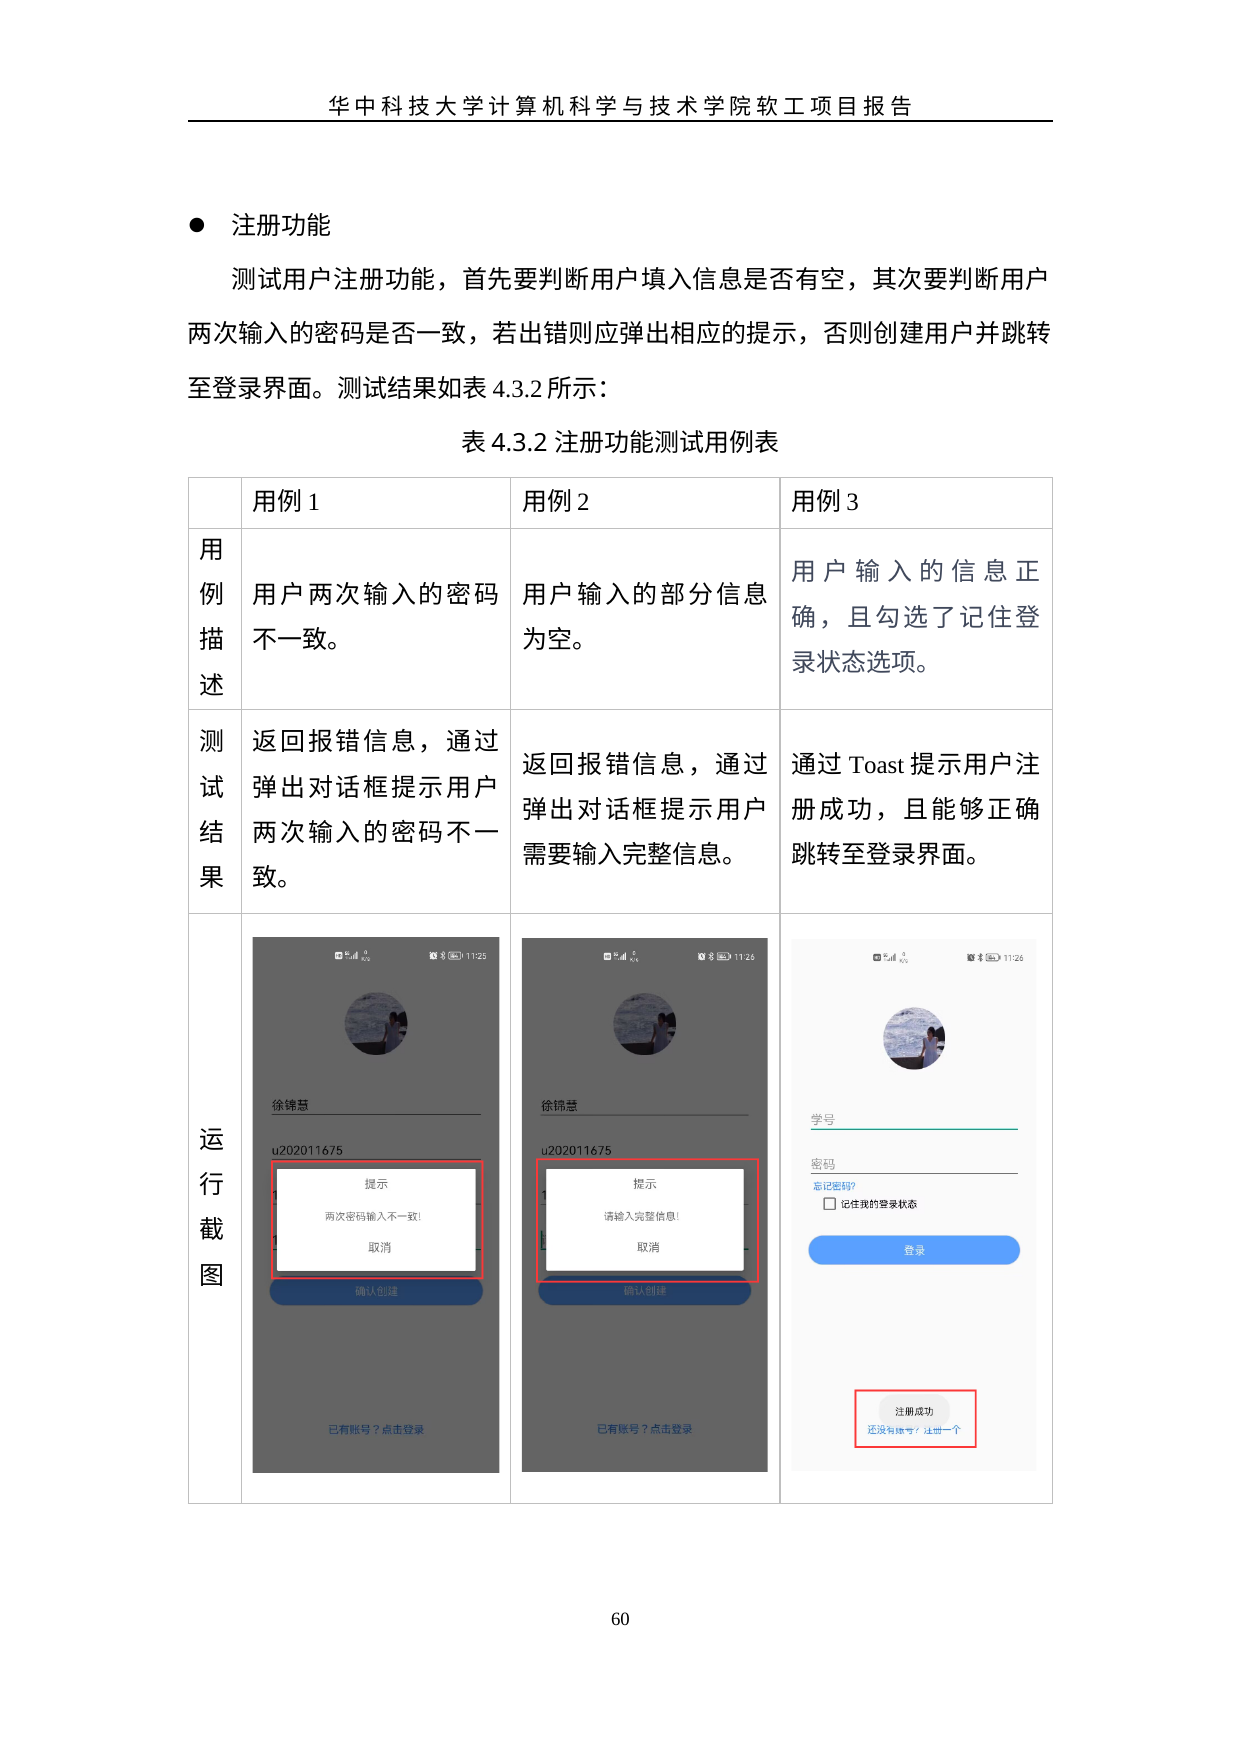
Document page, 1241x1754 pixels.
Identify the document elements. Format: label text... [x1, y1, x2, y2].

table_cell [242, 914, 510, 1503]
table_cell 运行截图 [189, 914, 241, 1503]
list 注册功能 [187, 205, 1053, 241]
table_cell [511, 914, 779, 1503]
table_header 用例2 [511, 478, 779, 528]
table_header 用例3 [781, 478, 1052, 528]
picture [252, 937, 500, 1473]
picture [791, 939, 1037, 1471]
table_header 用例1 [242, 478, 510, 528]
table_cell 通过Toast提示用户注册成功，且能够正确跳转至登录界面。 [781, 710, 1052, 913]
text 测试用户注册功能，首先要判断用户填入信息是否有空，其次要判断用户两次输入的密码是否一致，若出错则应弹出相应的提示，否则创建用户并跳转至登录界面。测试结果如表4.3.2所示： [187, 259, 1053, 404]
table_cell 返回报错信息，通过弹出对话框提示用户需要输入完整信息。 [511, 710, 779, 913]
picture [521, 938, 768, 1472]
table_cell 测试结果 [189, 710, 241, 913]
table_cell [781, 914, 1052, 1503]
table_cell 用户输入的信息正确，且勾选了记住登录状态选项。 [781, 529, 1052, 708]
table_cell 用户两次输入的密码不一致。 [242, 529, 510, 708]
table_cell 用户输入的部分信息为空。 [511, 529, 779, 708]
table_cell 用例描述 [189, 529, 241, 708]
text 表4.3.2 注册功能测试用例表 [187, 423, 1053, 459]
table_header [189, 478, 241, 528]
table_cell 返回报错信息，通过弹出对话框提示用户两次输入的密码不一致。 [242, 710, 510, 913]
